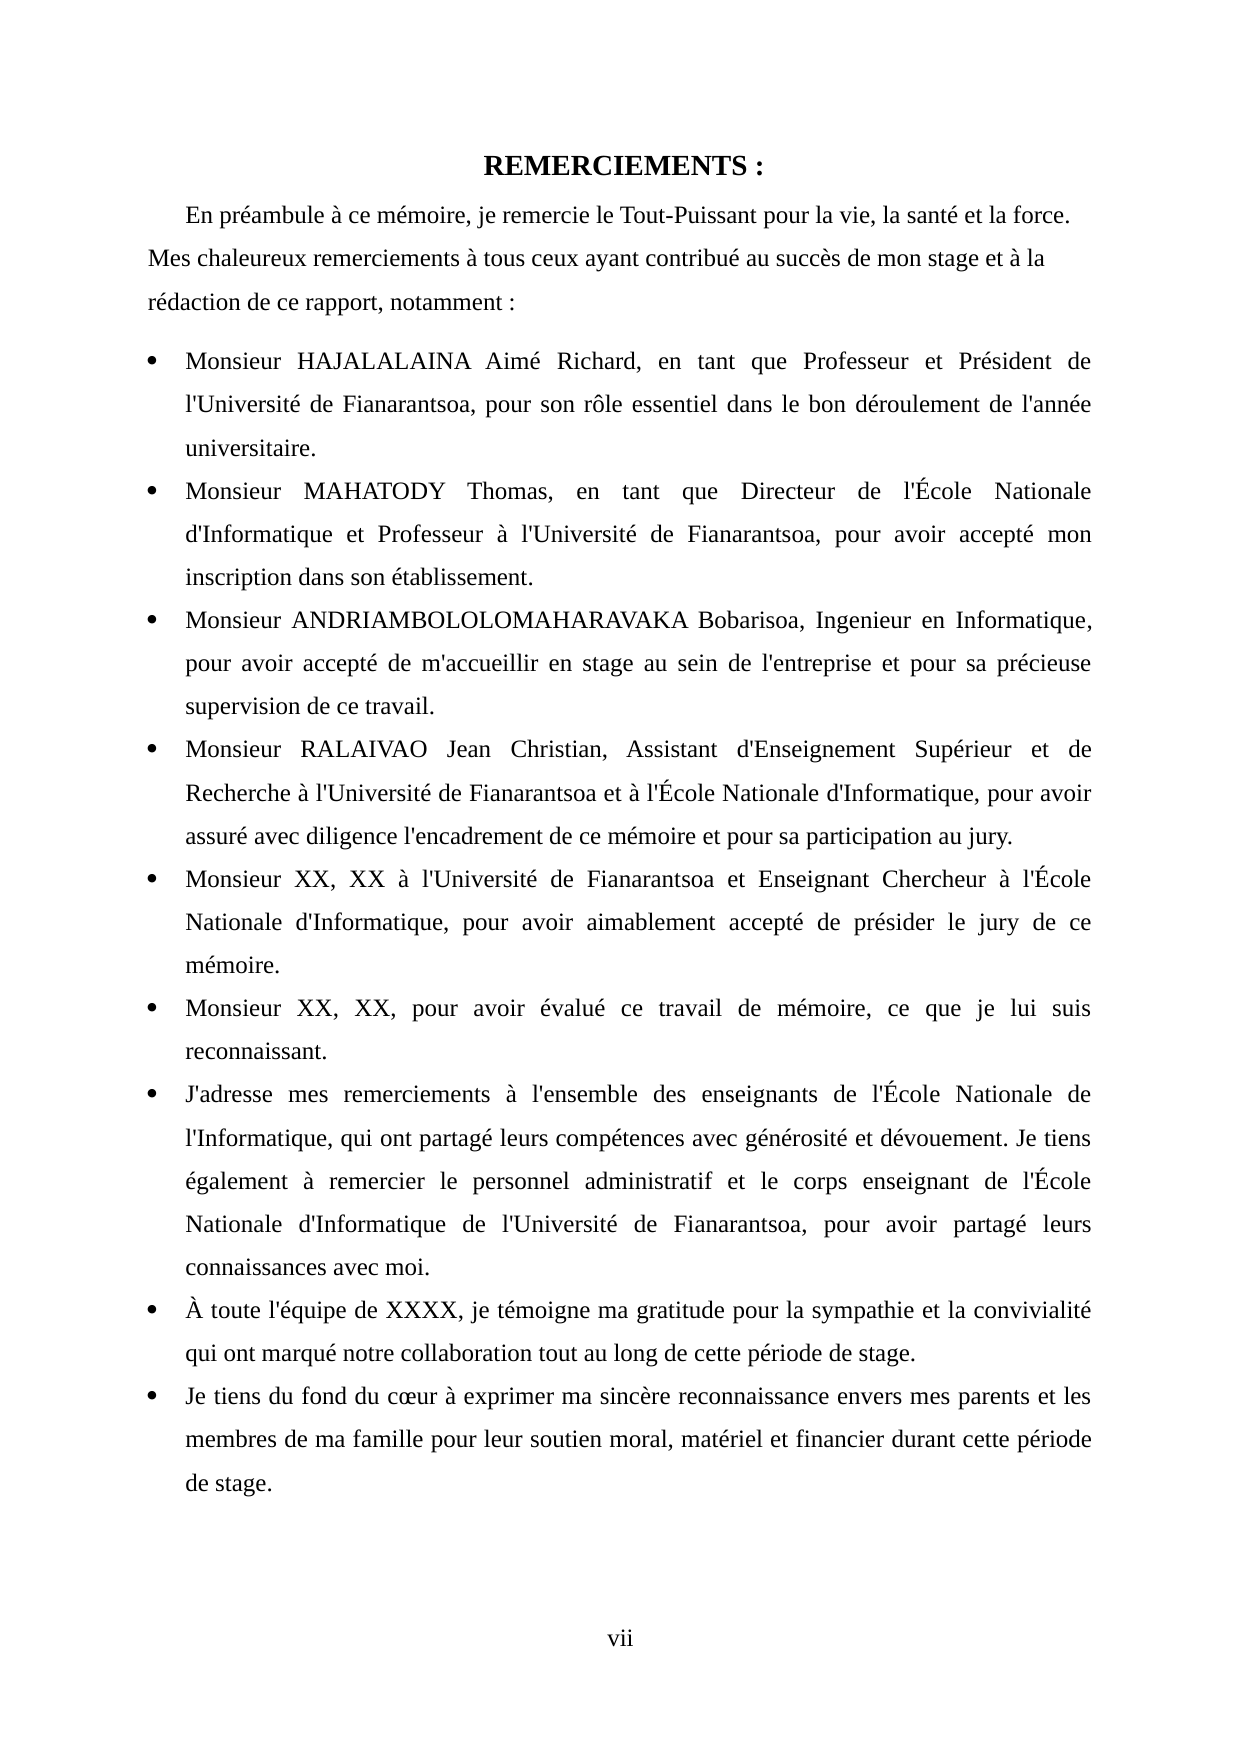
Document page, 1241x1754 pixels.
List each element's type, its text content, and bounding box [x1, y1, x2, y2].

list Monsieur XX, XX à l'Université de Fianarantsoa et Enseignant Chercheur à l'École Nationale d'Informatique, pour avoir aimablement accepté de présider le jury de ce mémoire. [148, 864, 1093, 979]
list Monsieur ANDRIAMBOLOLOMAHARAVAKA Bobarisoa, Ingenieur en Informatique, pour avoir accepté de m'accueillir en stage au sein de l'entreprise et pour sa précieuse supervision de ce travail. [148, 605, 1093, 720]
list À toute l'équipe de XXXX, je témoigne ma gratitude pour la sympathie et la convivialité qui ont marqué notre collaboration tout au long de cette période de stage. [148, 1295, 1093, 1367]
text En préambule à ce mémoire, je remercie le Tout-Puissant pour la vie, la santé et la force. Mes chaleureux remerciements à tous ceux ayant contribué au succès de mon stage et à la rédaction de ce rapport, notamment : [148, 200, 1093, 315]
list Monsieur HAJALALAINA Aimé Richard, en tant que Professeur et Président de l'Université de Fianarantsoa, pour son rôle essentiel dans le bon déroulement de l'année universitaire. [148, 346, 1093, 461]
list J'adresse mes remerciements à l'ensemble des enseignants de l'École Nationale de l'Informatique, qui ont partagé leurs compétences avec générosité et dévouement. Je tiens également à remercier le personnel administratif et le corps enseignant de l'École Nationale d'Informatique de l'Université de Fianarantsoa, pour avoir partagé leurs connaissances avec moi. [148, 1079, 1093, 1281]
list Je tiens du fond du cœur à exprimer ma sincère reconnaissance envers mes parents et les membres de ma famille pour leur soutien moral, matériel et financier durant cette période de stage. [148, 1381, 1093, 1496]
list Monsieur MAHATODY Thomas, en tant que Directeur de l'École Nationale d'Informatique et Professeur à l'Université de Fianarantsoa, pour avoir accepté mon inscription dans son établissement. [148, 476, 1093, 591]
text REMERCIEMENTS : [148, 148, 1093, 181]
list Monsieur RALAIVAO Jean Christian, Assistant d'Enseignement Supérieur et de Recherche à l'Université de Fianarantsoa et à l'École Nationale d'Informatique, pour avoir assuré avec diligence l'encadrement de ce mémoire et pour sa participation au jury. [148, 734, 1093, 849]
list Monsieur XX, XX, pour avoir évalué ce travail de mémoire, ce que je lui suis reconnaissant. [148, 993, 1093, 1065]
